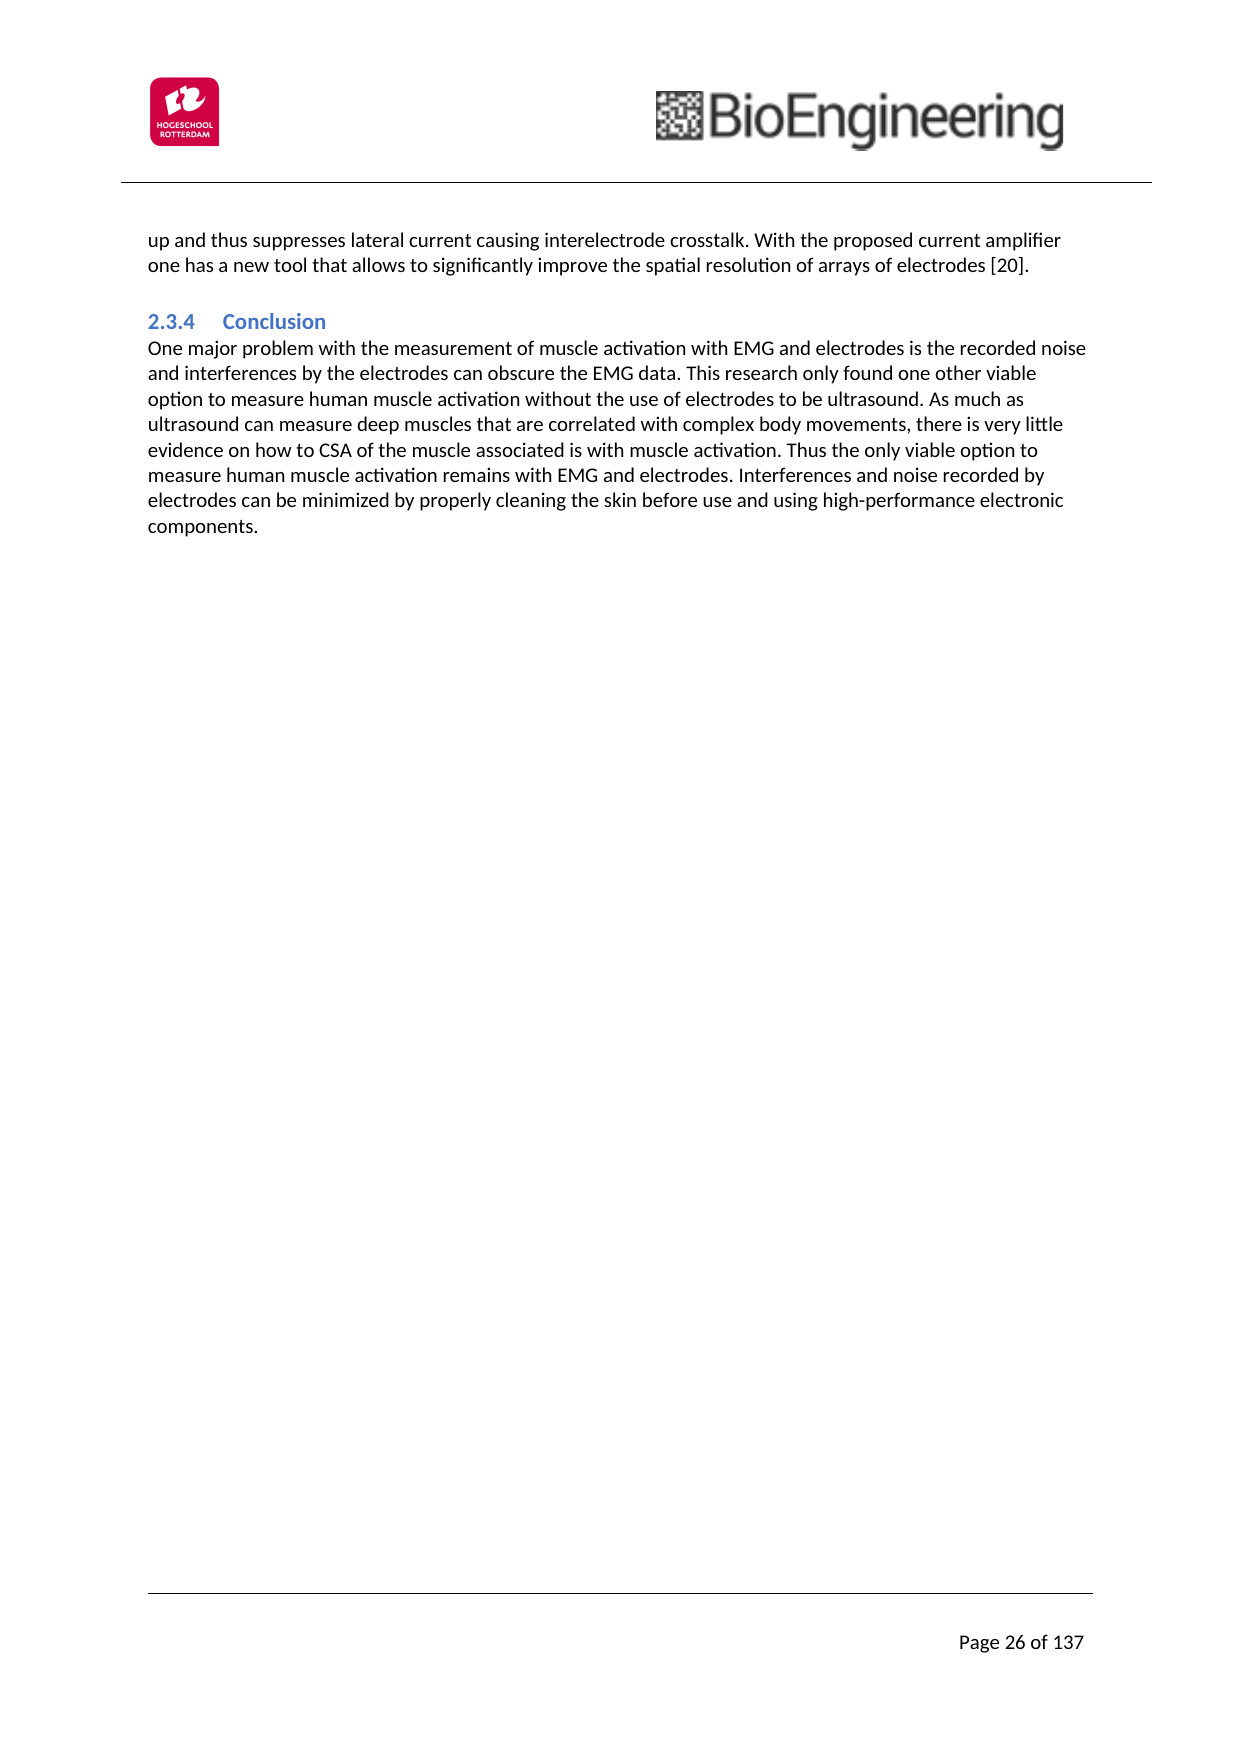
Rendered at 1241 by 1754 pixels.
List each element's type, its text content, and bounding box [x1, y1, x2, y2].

picture [147, 73, 222, 151]
picture [656, 91, 1064, 151]
text One major problem with the measurement of muscle activation with EMG and electrodes is the recorded noise and interferences by the electrodes can obscure the EMG data. This research only found one other viable option to measure human muscle activation without the use of electrodes to be ultrasound. As much as ultrasound can measure deep muscles that are correlated with complex body movements, there is very little evidence on how to CSA of the muscle associated is with muscle activation. Thus the only viable option to measure human muscle activation remains with EMG and electrodes. Interferences and noise recorded by electrodes can be minimized by properly cleaning the skin before use and using high-performance electronic components. [148, 335, 1093, 538]
subtitle Conclusion [148, 307, 1093, 335]
